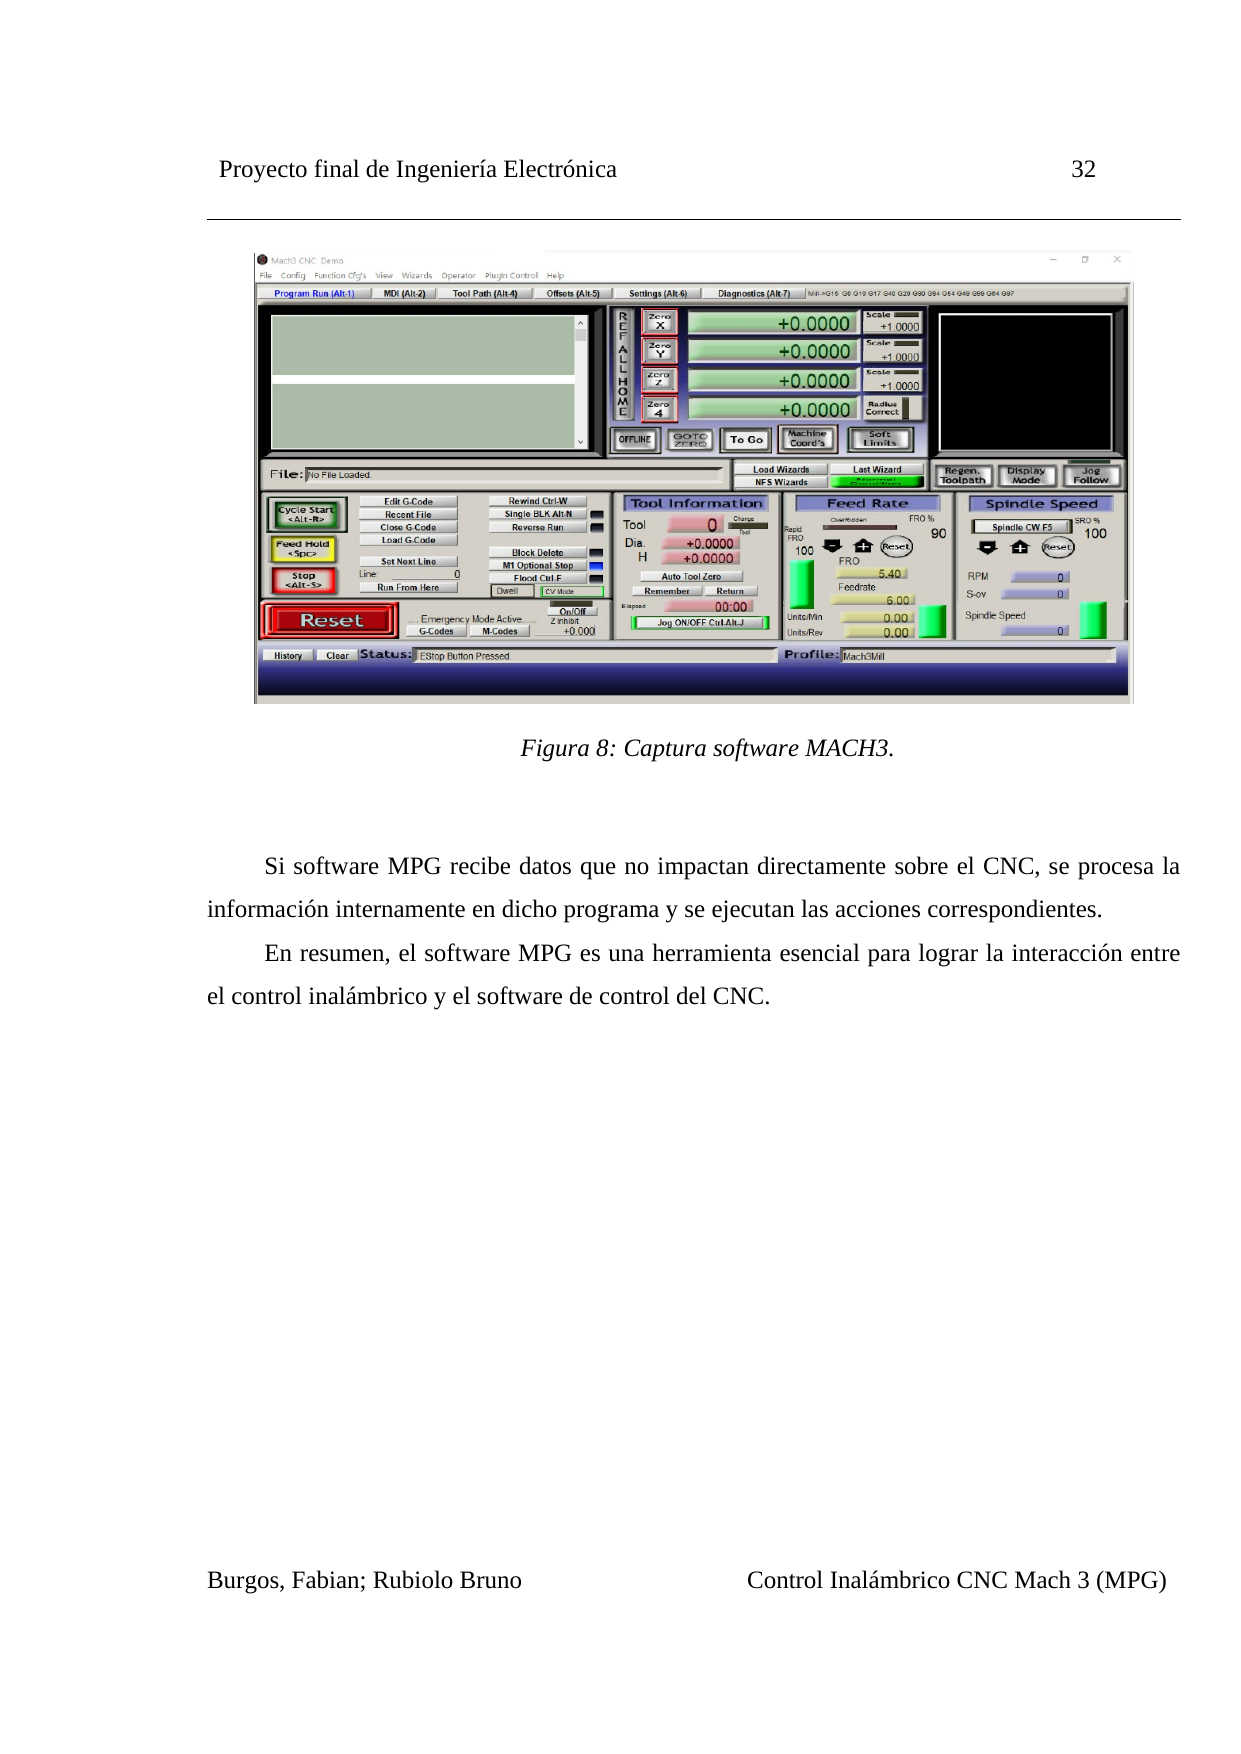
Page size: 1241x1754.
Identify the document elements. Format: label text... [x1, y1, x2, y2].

text En resumen, el software MPG es una herramienta esencial para lograr la interacción entre el control inalámbrico y el software de control del CNC. [207, 938, 1181, 1009]
text : Captura software MACH3. [236, 733, 1181, 762]
text Si software MPG recibe datos que no impactan directamente sobre el CNC, se procesa la información internamente en dicho programa y se ejecutan las acciones correspondientes. [207, 851, 1181, 923]
